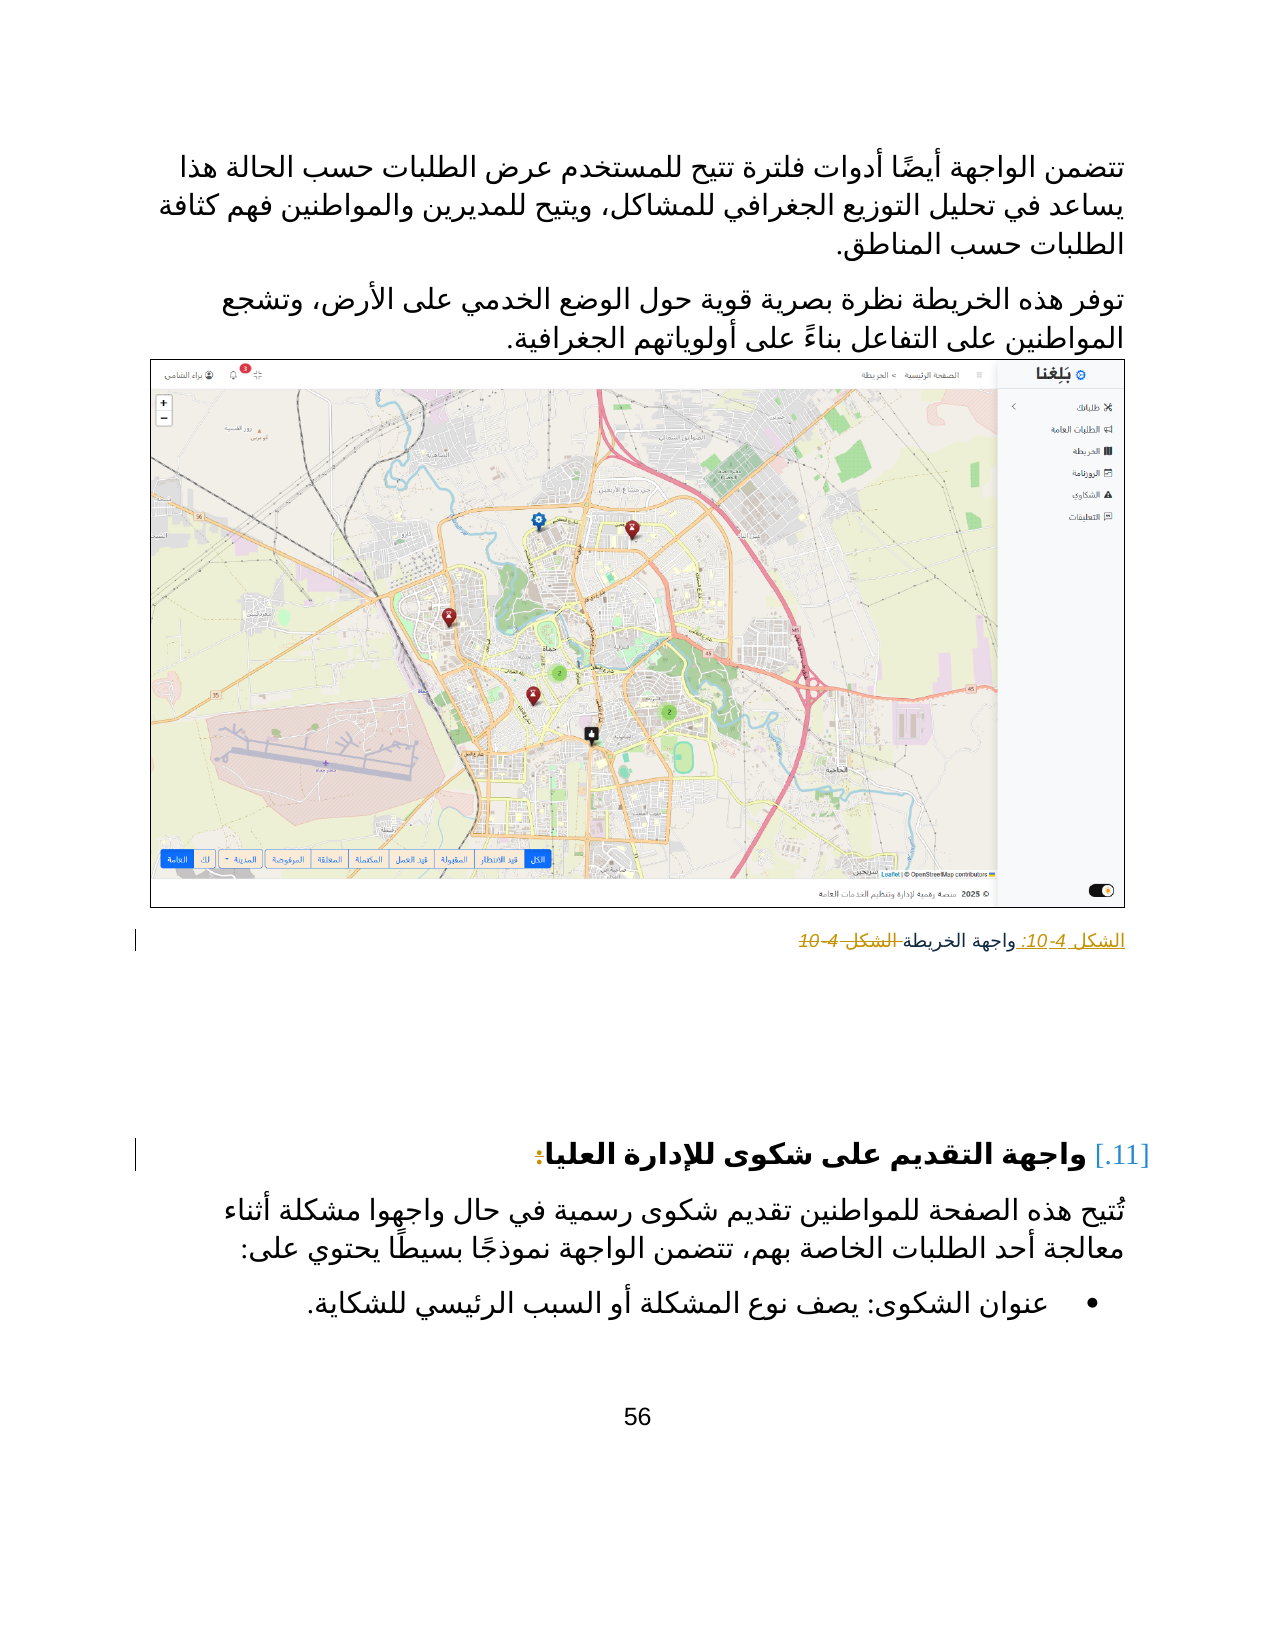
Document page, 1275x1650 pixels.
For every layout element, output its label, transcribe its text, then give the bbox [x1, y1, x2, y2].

list عنوان الشكوى: يصف نوع المشكلة أو السبب الرئيسي للشكاية. [150, 1286, 1087, 1320]
text توفر هذه الخريطة نظرة بصرية قوية حول الوضع الخدمي على الأرض، وتشجع المواطنين على التفاعل بناءً على أولوياتهم الجغرافية. [150, 282, 1125, 359]
picture [151, 360, 1124, 907]
text تتضمن الواجهة أيضًا أدوات فلترة تتيح للمستخدم عرض الطلبات حسب الحالة هذا يساعد في تحليل التوزيع الجغرافي للمشاكل، ويتيح للمديرين والمواطنين فهم كثافة الطلبات حسب المناطق. [150, 150, 1125, 261]
text تُتيح هذه الصفحة للمواطنين تقديم شكوى رسمية في حال واجهوا مشكلة أثناء معالجة أحد الطلبات الخاصة بهم، تتضمن الواجهة نموذجًا بسيطًا يحتوي على: [150, 1193, 1125, 1265]
list واجهة التقديم على شكوى للإدارة العليا [150, 1137, 1087, 1171]
text واجهة الخريطة [150, 929, 1125, 951]
